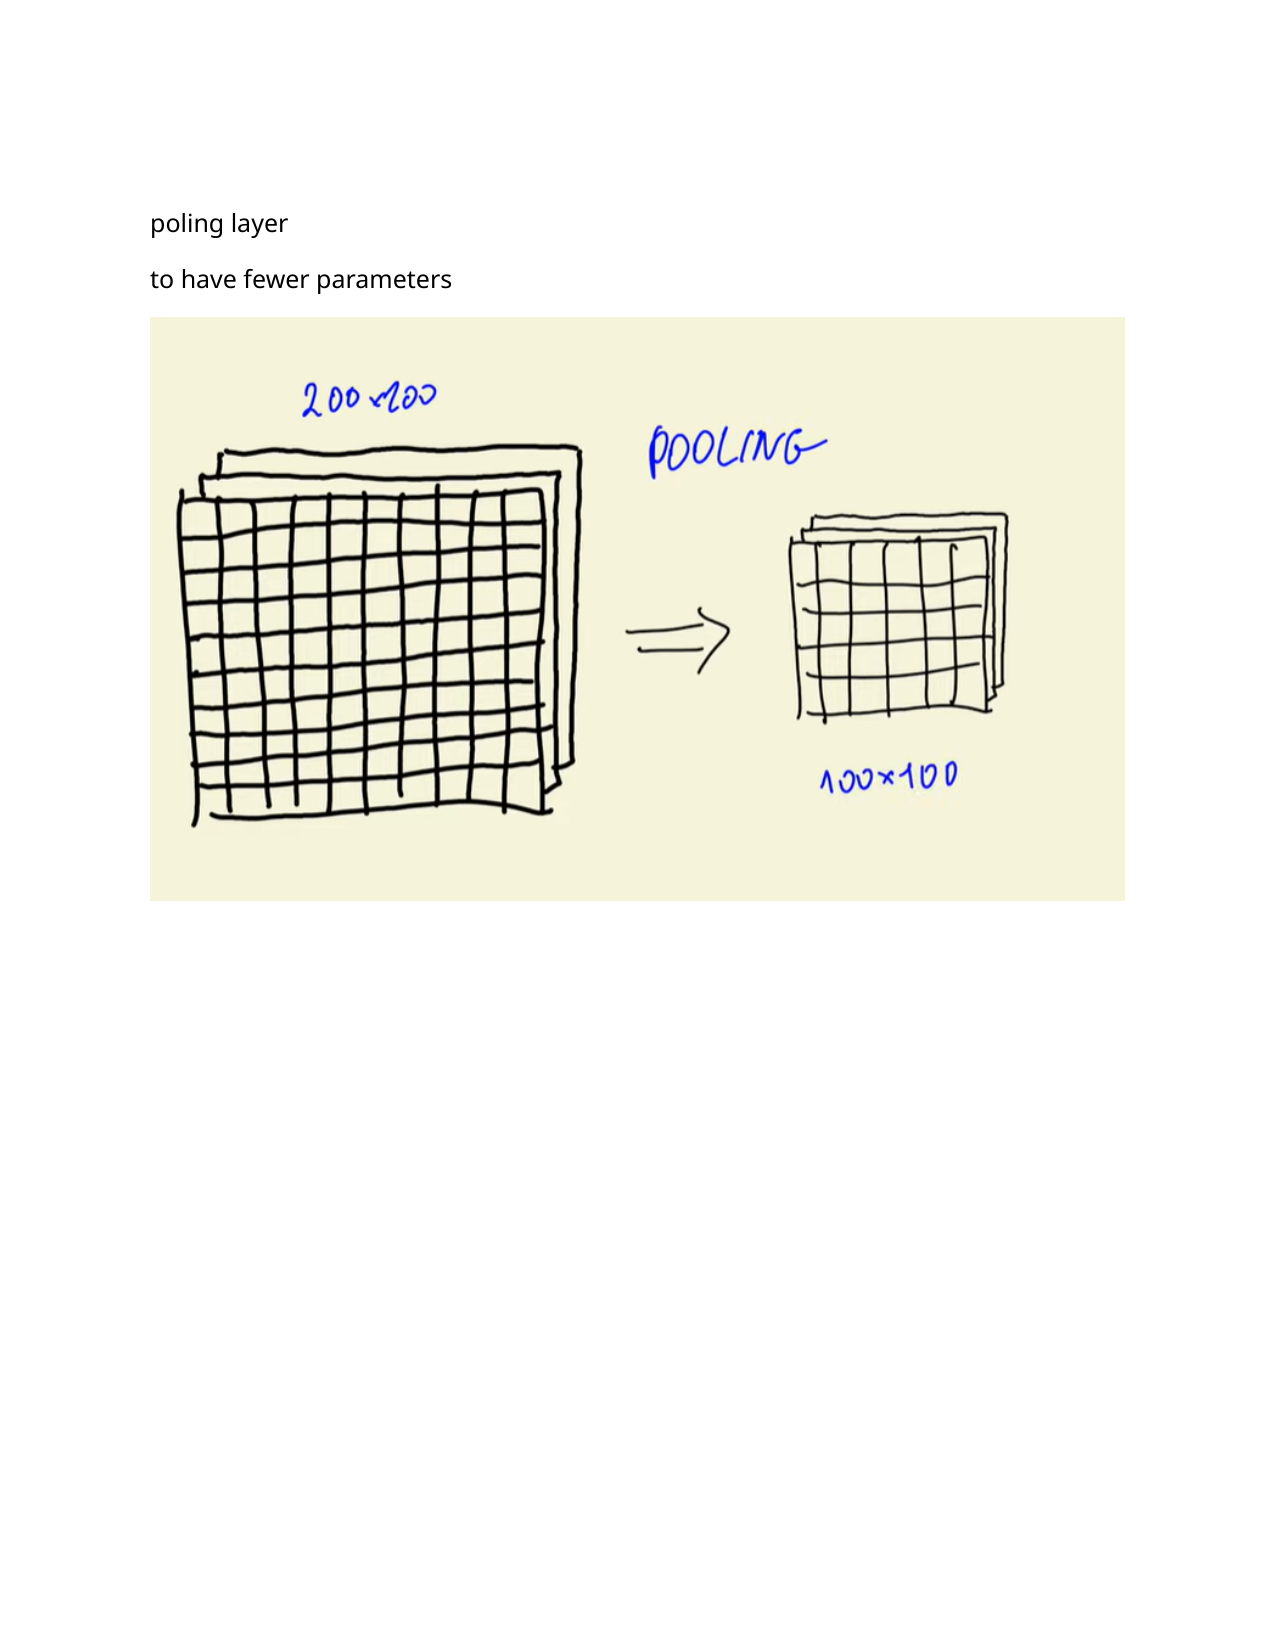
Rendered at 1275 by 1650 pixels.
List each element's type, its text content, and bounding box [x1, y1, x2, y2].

text poling layer [150, 206, 1125, 240]
text to have fewer parameters [150, 262, 1125, 296]
picture [150, 317, 1125, 901]
